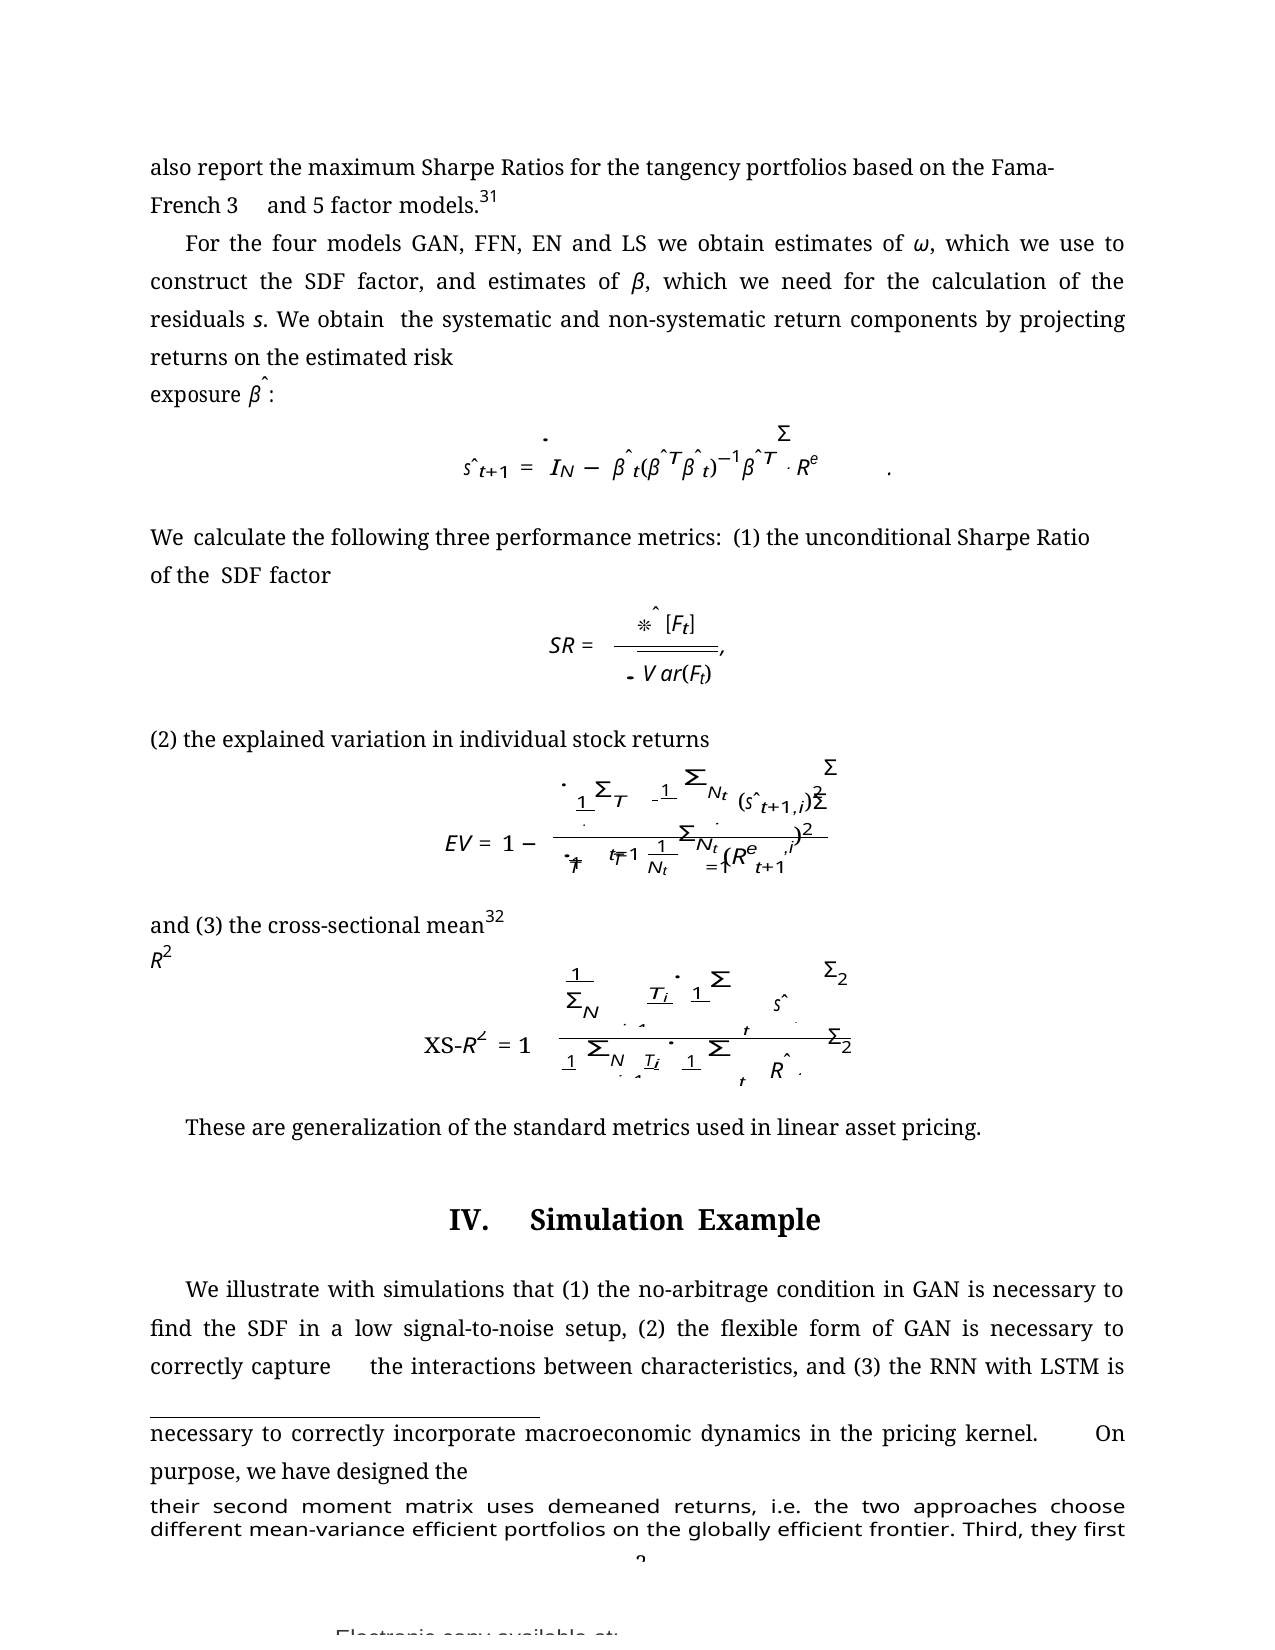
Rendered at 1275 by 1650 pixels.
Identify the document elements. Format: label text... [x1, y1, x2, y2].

text also report the maximum Sharpe Ratios for the tangency portfolios based on the Fama-French 3 and 5 factor models.31 [150, 152, 1089, 220]
text 1 ΣNt (sˆt+1,i)2Σ [652, 773, 1137, 824]
text and (3) the cross-sectional mean32 R2 [150, 904, 525, 975]
text EV = 1 − 1 T [444, 824, 641, 858]
text . 1 ΣT [137, 763, 626, 815]
text 1 ΣNt (Re [648, 828, 763, 861]
text 1 ΣN Ti . 1 Σ Rˆ Σ2 [562, 1026, 1137, 1078]
text ,i)2Σ [784, 824, 1137, 861]
text We illustrate with simulations that (1) the no-arbitrage condition in GAN is necessary to find the SDF in a low signal-to-noise setup, (2) the flexible form of GAN is necessary to correctly capture the interactions between characteristics, and (3) the RNN with LSTM is necessary to correctly incorporate macroeconomic dynamics in the pricing kernel. On purpose, we have designed the [150, 1274, 1125, 1486]
subtitle Simulation Example [449, 1199, 1137, 1239]
text Ti . 1 Σ [647, 955, 734, 1008]
text For the four models GAN, FFN, EN and LS we obtain estimates of ω, which we use to construct the SDF factor, and estimates of β, which we need for the calculation of the residuals s. We obtain the systematic and non-systematic return components by projecting returns on the estimated risk [150, 228, 1125, 372]
text We calculate the following three performance metrics: (1) the unconditional Sharpe Ratio of the SDF factor [150, 521, 1107, 590]
text (2) the explained variation in individual stock returns [150, 724, 1137, 753]
text T Nt [137, 861, 668, 879]
text V ar(Ft) [356, 658, 998, 688]
text 1 ΣN [566, 962, 626, 1026]
text ❊ˆ [Ft] [333, 610, 998, 637]
text sˆ Σ2 [773, 954, 1137, 1018]
text sˆt+1 = .IN − βˆt(βˆTβˆt)−1βˆTΣ Re . [463, 418, 1137, 483]
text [150, 1495, 1125, 1541]
text SR = , [137, 637, 1137, 658]
text These are generalization of the standard metrics used in linear asset pricing. [185, 1112, 1137, 1142]
text =1 t+1 [705, 861, 1137, 877]
text exposure βˆ: [150, 380, 1137, 408]
